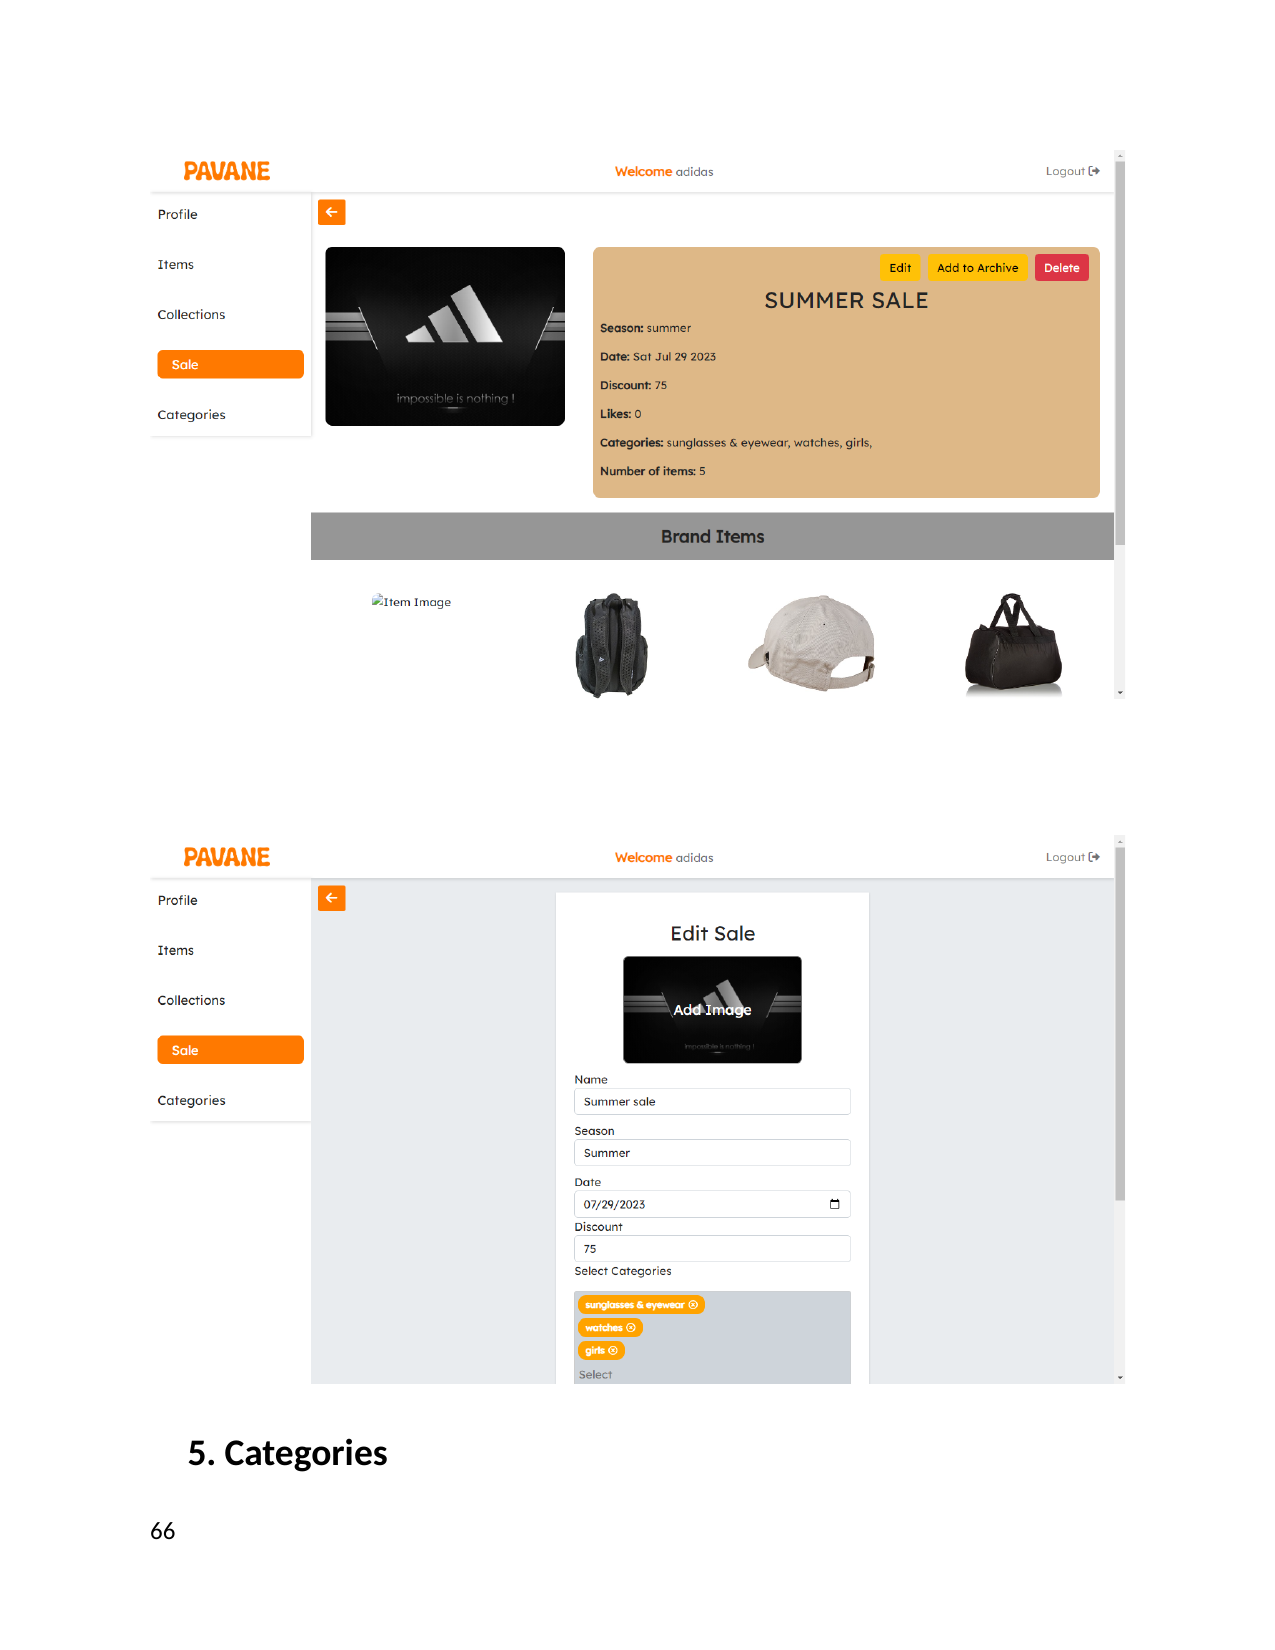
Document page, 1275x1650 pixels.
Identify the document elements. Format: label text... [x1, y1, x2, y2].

picture [150, 835, 1125, 1384]
list Categories [187, 1429, 1125, 1475]
picture [150, 150, 1125, 699]
